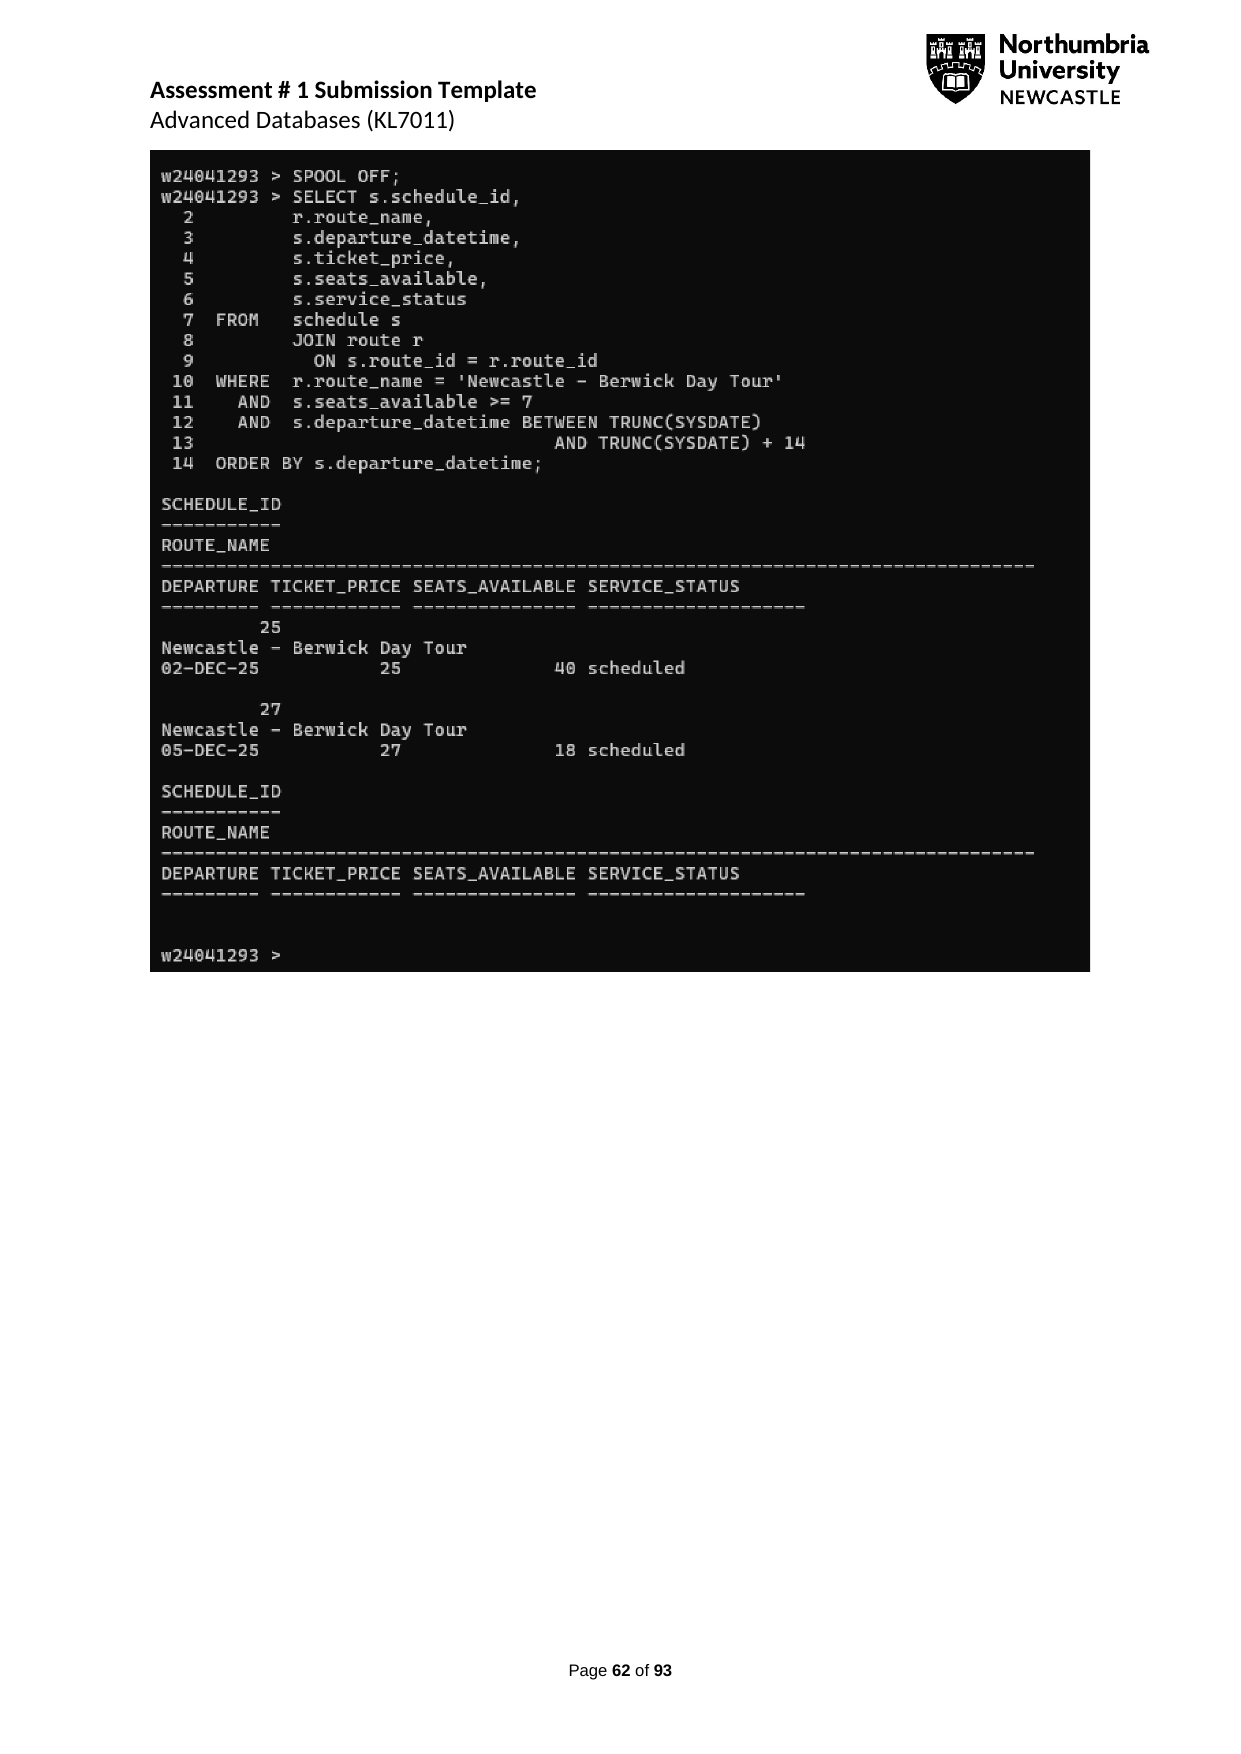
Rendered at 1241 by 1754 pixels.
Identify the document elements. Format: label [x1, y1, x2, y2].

picture [898, 6, 1178, 133]
picture [150, 150, 1091, 972]
